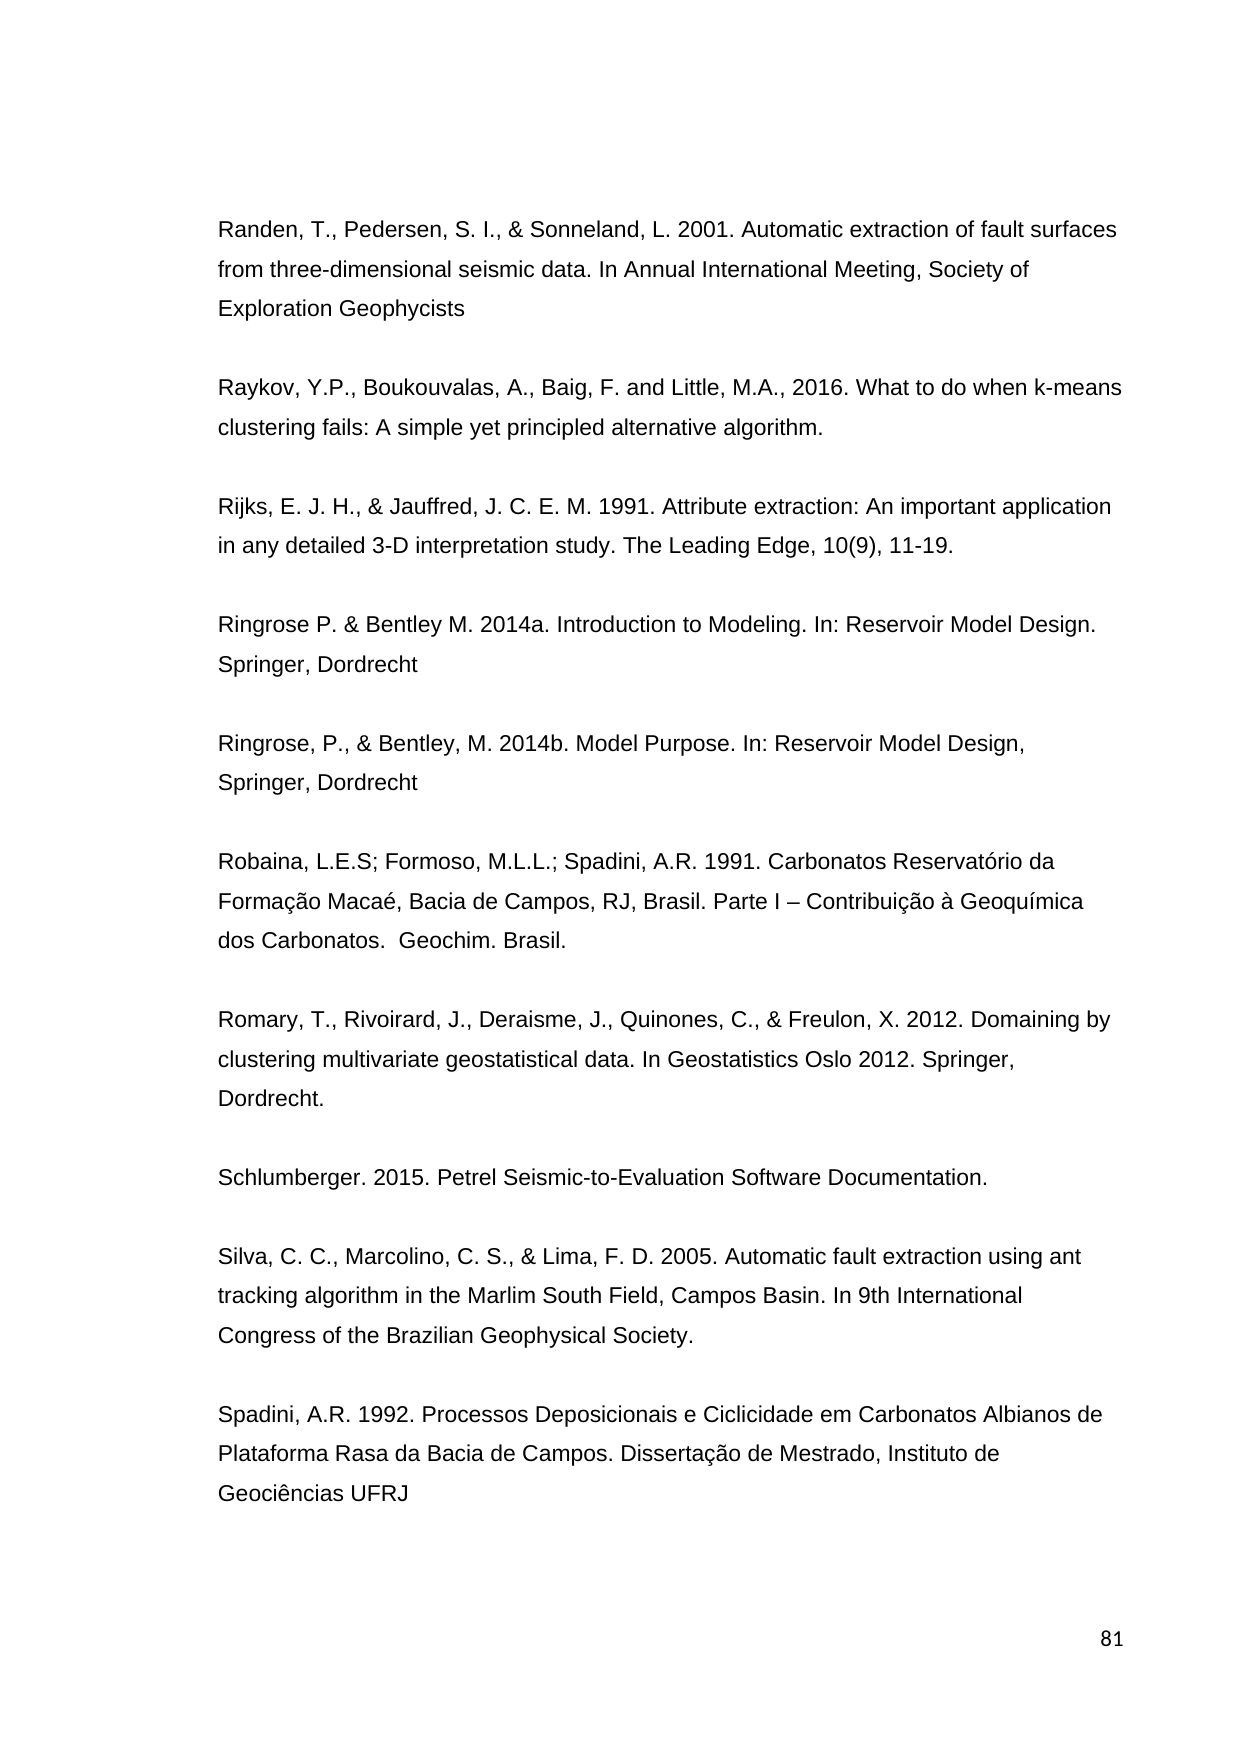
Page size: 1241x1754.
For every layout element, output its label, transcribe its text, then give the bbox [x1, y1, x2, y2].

list Raykov, Y.P., Boukouvalas, A., Baig, F. and Little, M.A., 2016. What to do when k-means clustering fails: A simple yet principled alternative algorithm. [218, 374, 1123, 440]
list Spadini, A.R. 1992. Processos Deposicionais e Ciclicidade em Carbonatos Albianos de Plataforma Rasa da Bacia de Campos. Dissertação de Mestrado, Instituto de Geociências UFRJ [218, 1401, 1123, 1506]
list Ringrose, P., & Bentley, M. 2014b. Model Purpose. In: Reservoir Model Design, Springer, Dordrecht [218, 730, 1123, 796]
list Schlumberger. 2015. Petrel Seismic-to-Evaluation Software Documentation. [218, 1164, 1123, 1190]
list Romary, T., Rivoirard, J., Deraisme, J., Quinones, C., & Freulon, X. 2012. Domaining by clustering multivariate geostatistical data. In Geostatistics Oslo 2012. Springer, Dordrecht. [218, 1006, 1123, 1111]
list Robaina, L.E.S; Formoso, M.L.L.; Spadini, A.R. 1991. Carbonatos Reservatório da Formação Macaé, Bacia de Campos, RJ, Brasil. Parte I – Contribuição à Geoquímica dos Carbonatos. Geochim. Brasil. [218, 848, 1123, 953]
list Rijks, E. J. H., & Jauffred, J. C. E. M. 1991. Attribute extraction: An important application in any detailed 3-D interpretation study. The Leading Edge, 10(9), 11-19. [218, 493, 1123, 559]
list Randen, T., Pedersen, S. I., & Sonneland, L. 2001. Automatic extraction of fault surfaces from three-dimensional seismic data. In Annual International Meeting, Society of Exploration Geophycists [218, 216, 1123, 322]
list Silva, C. C., Marcolino, C. S., & Lima, F. D. 2005. Automatic fault extraction using ant tracking algorithm in the Marlim South Field, Campos Basin. In 9th International Congress of the Brazilian Geophysical Society. [218, 1243, 1123, 1348]
list Ringrose P. & Bentley M. 2014a. Introduction to Modeling. In: Reservoir Model Design. Springer, Dordrecht [218, 611, 1123, 677]
